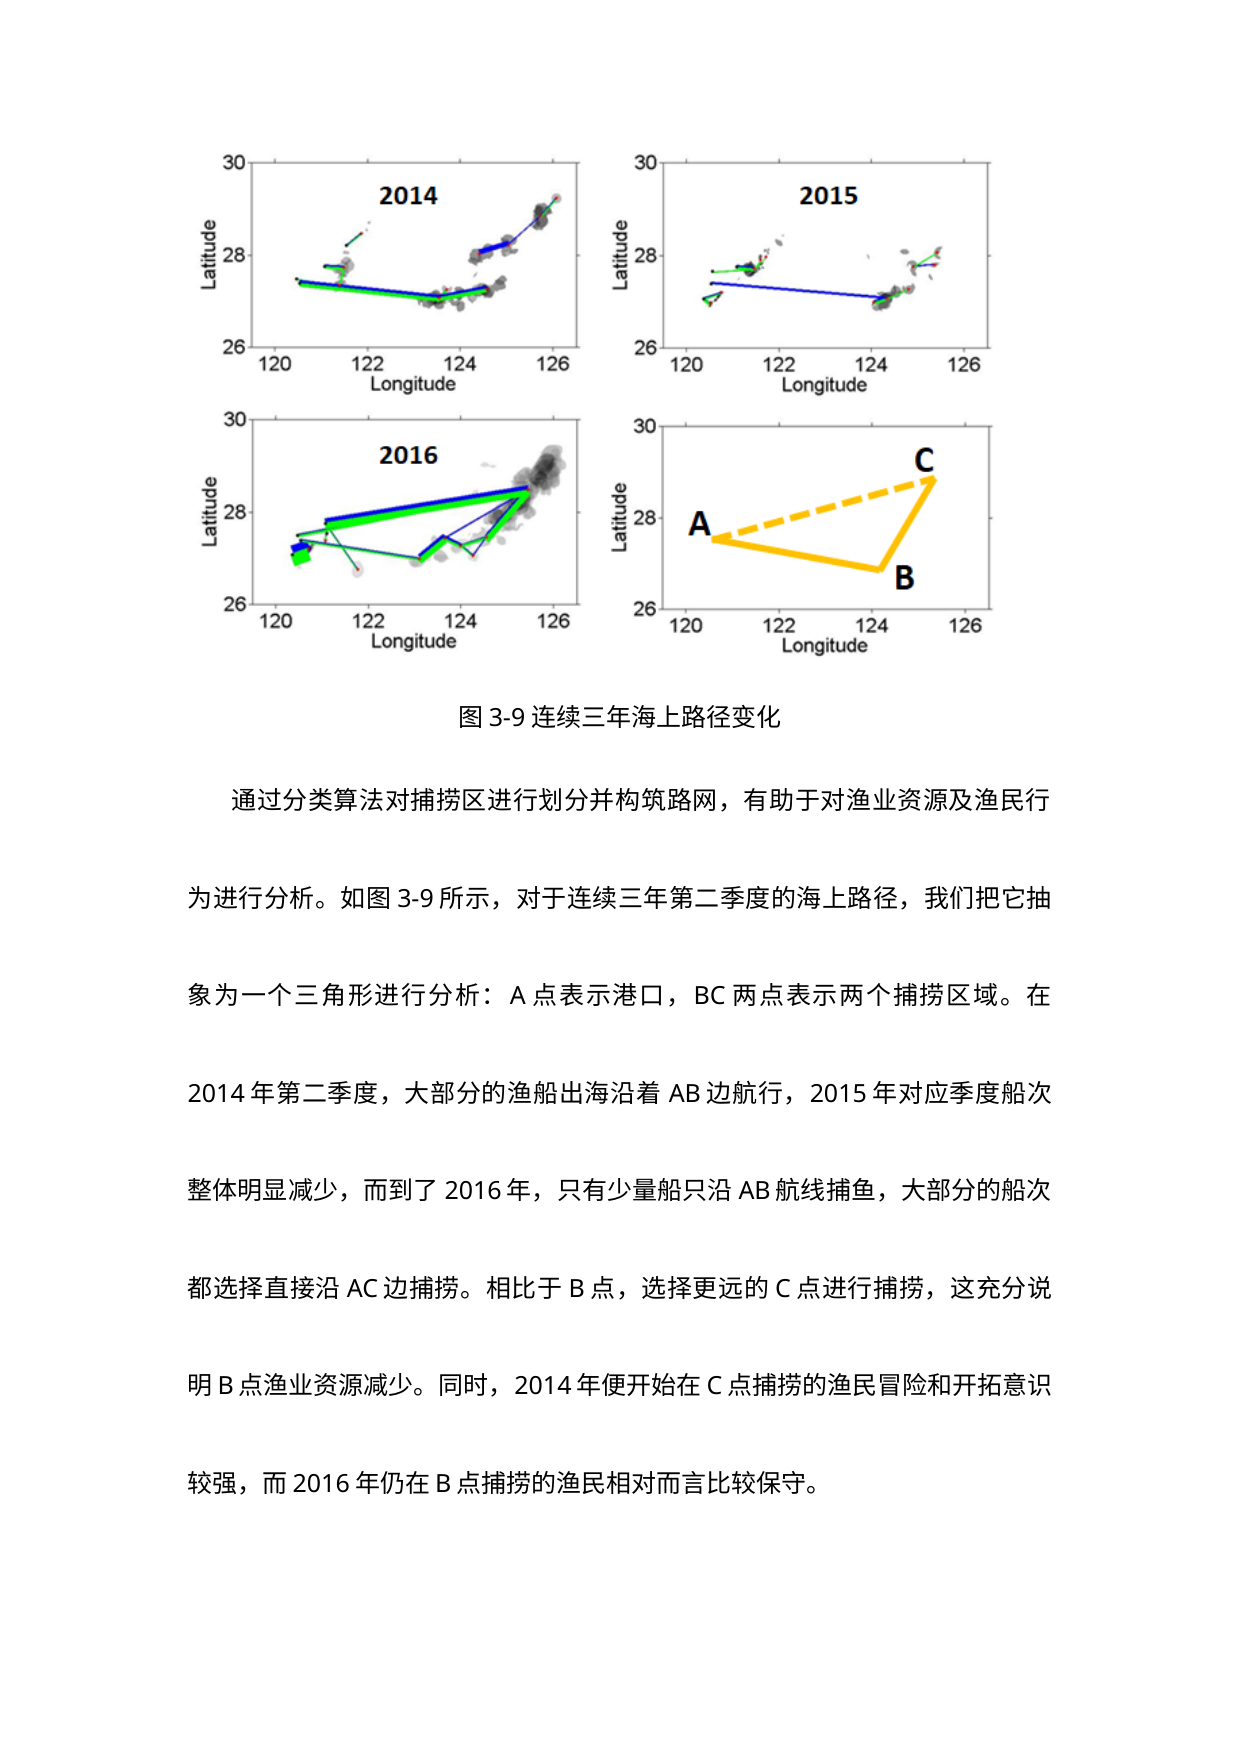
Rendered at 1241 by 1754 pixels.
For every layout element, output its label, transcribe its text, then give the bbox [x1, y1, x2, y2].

text 通过分类算法对捕捞区进行划分并构筑路网，有助于对渔业资源及渔民行为进行分析。如图3-9所示，对于连续三年第二季度的海上路径，我们把它抽象为一个三角形进行分析：A点表示港口，BC两点表示两个捕捞区域。在2014年第二季度，大部分的渔船出海沿着AB边航行，2015年对应季度船次整体明显减少，而到了2016年，只有少量船只沿AB航线捕鱼，大部分的船次都选择直接沿AC边捕捞。相比于B点，选择更远的C点进行捕捞，这充分说明B点渔业资源减少。同时，2014年便开始在C点捕捞的渔民冒险和开拓意识较强，而2016年仍在B点捕捞的渔民相对而言比较保守。 [187, 766, 1053, 1514]
text 图3-9 连续三年海上路径变化 [187, 683, 1053, 748]
picture [187, 150, 1006, 664]
